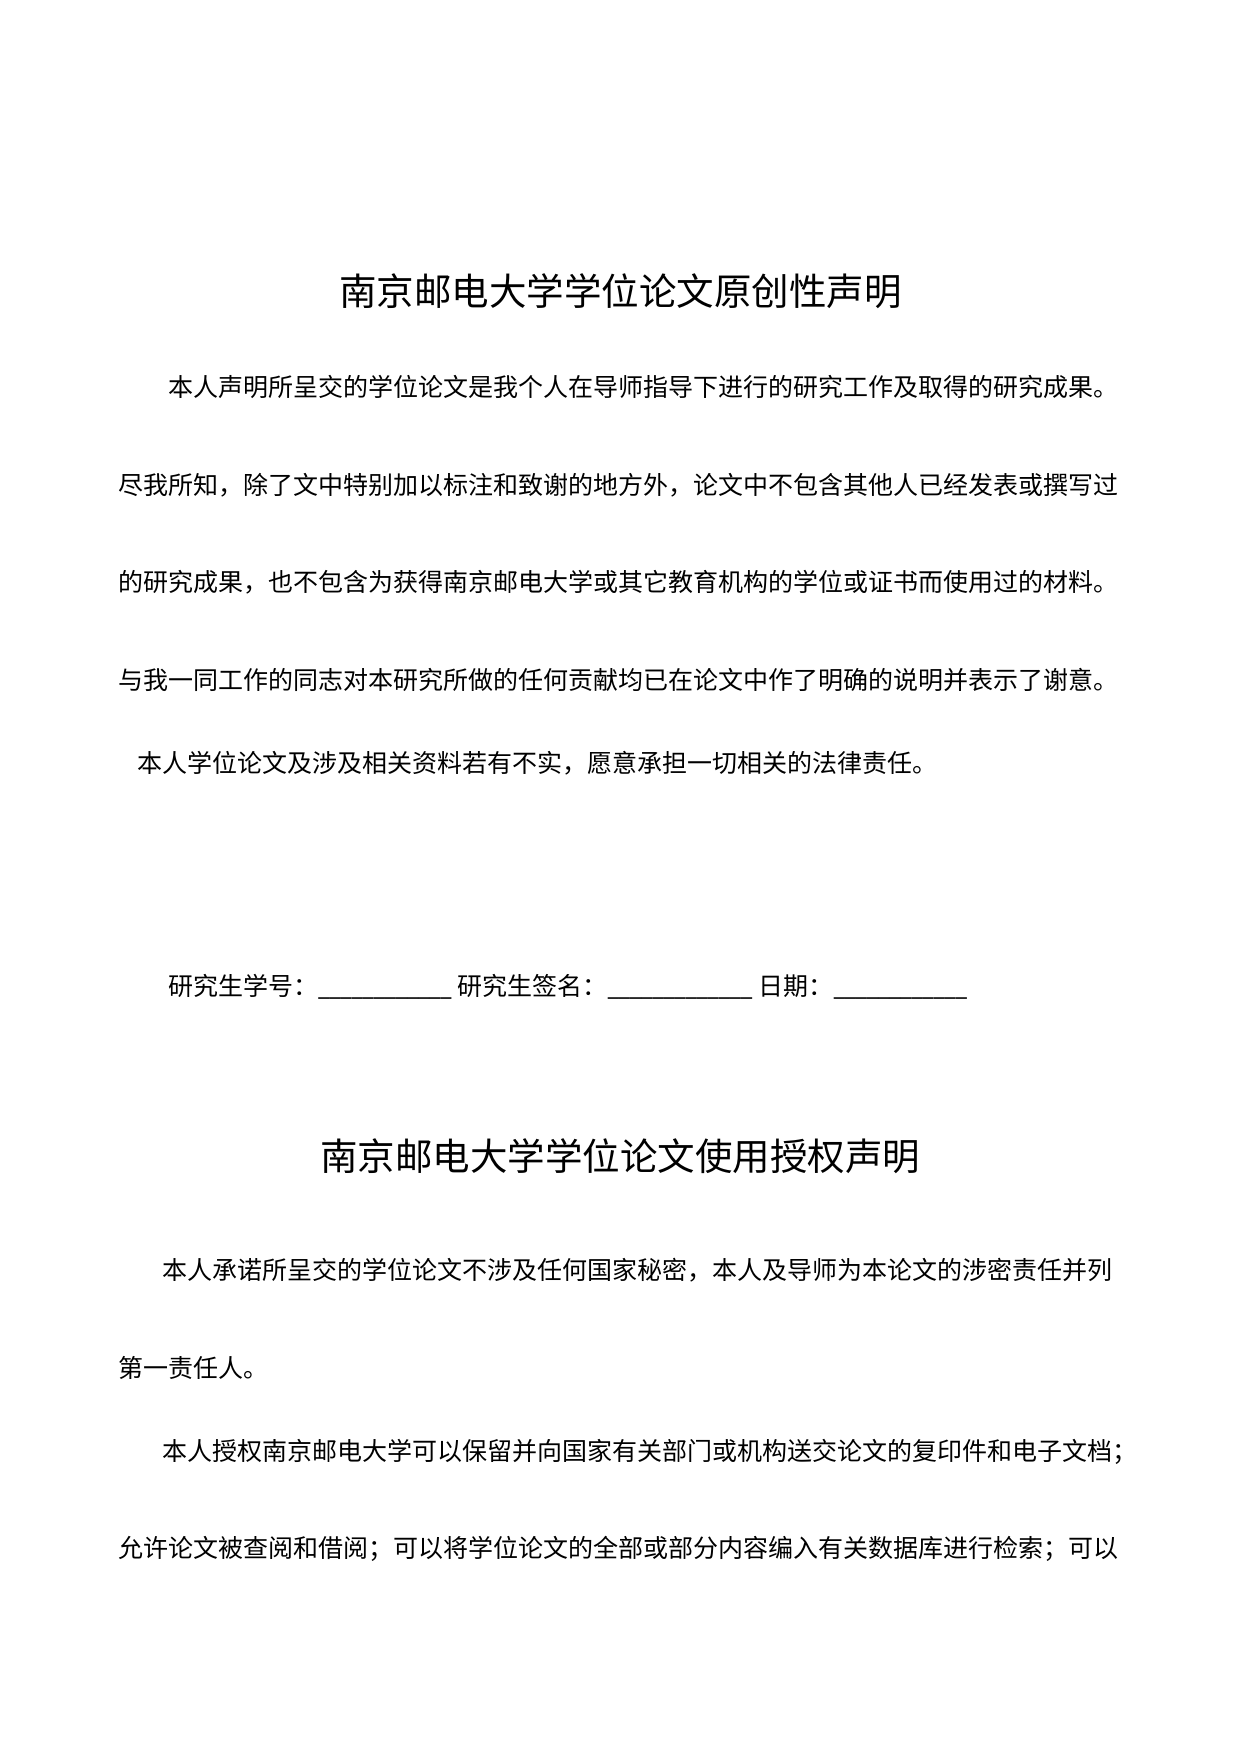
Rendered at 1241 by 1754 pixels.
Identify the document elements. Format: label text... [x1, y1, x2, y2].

text 本人学位论文及涉及相关资料若有不实，愿意承担一切相关的法律责任。 [118, 729, 1122, 794]
text 南京邮电大学学位论文使用授权声明 [118, 1122, 1122, 1187]
text 本人承诺所呈交的学位论文不涉及任何国家秘密，本人及导师为本论文的涉密责任并列第一责任人。 [118, 1236, 1122, 1399]
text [118, 1417, 1122, 1579]
text 本人声明所呈交的学位论文是我个人在导师指导下进行的研究工作及取得的研究成果。尽我所知，除了文中特别加以标注和致谢的地方外，论文中不包含其他人已经发表或撰写过的研究成果，也不包含为获得南京邮电大学或其它教育机构的学位或证书而使用过的材料。与我一同工作的同志对本研究所做的任何贡献均已在论文中作了明确的说明并表示了谢意。 [118, 353, 1122, 711]
text 南京邮电大学学位论文原创性声明 [118, 256, 1122, 321]
